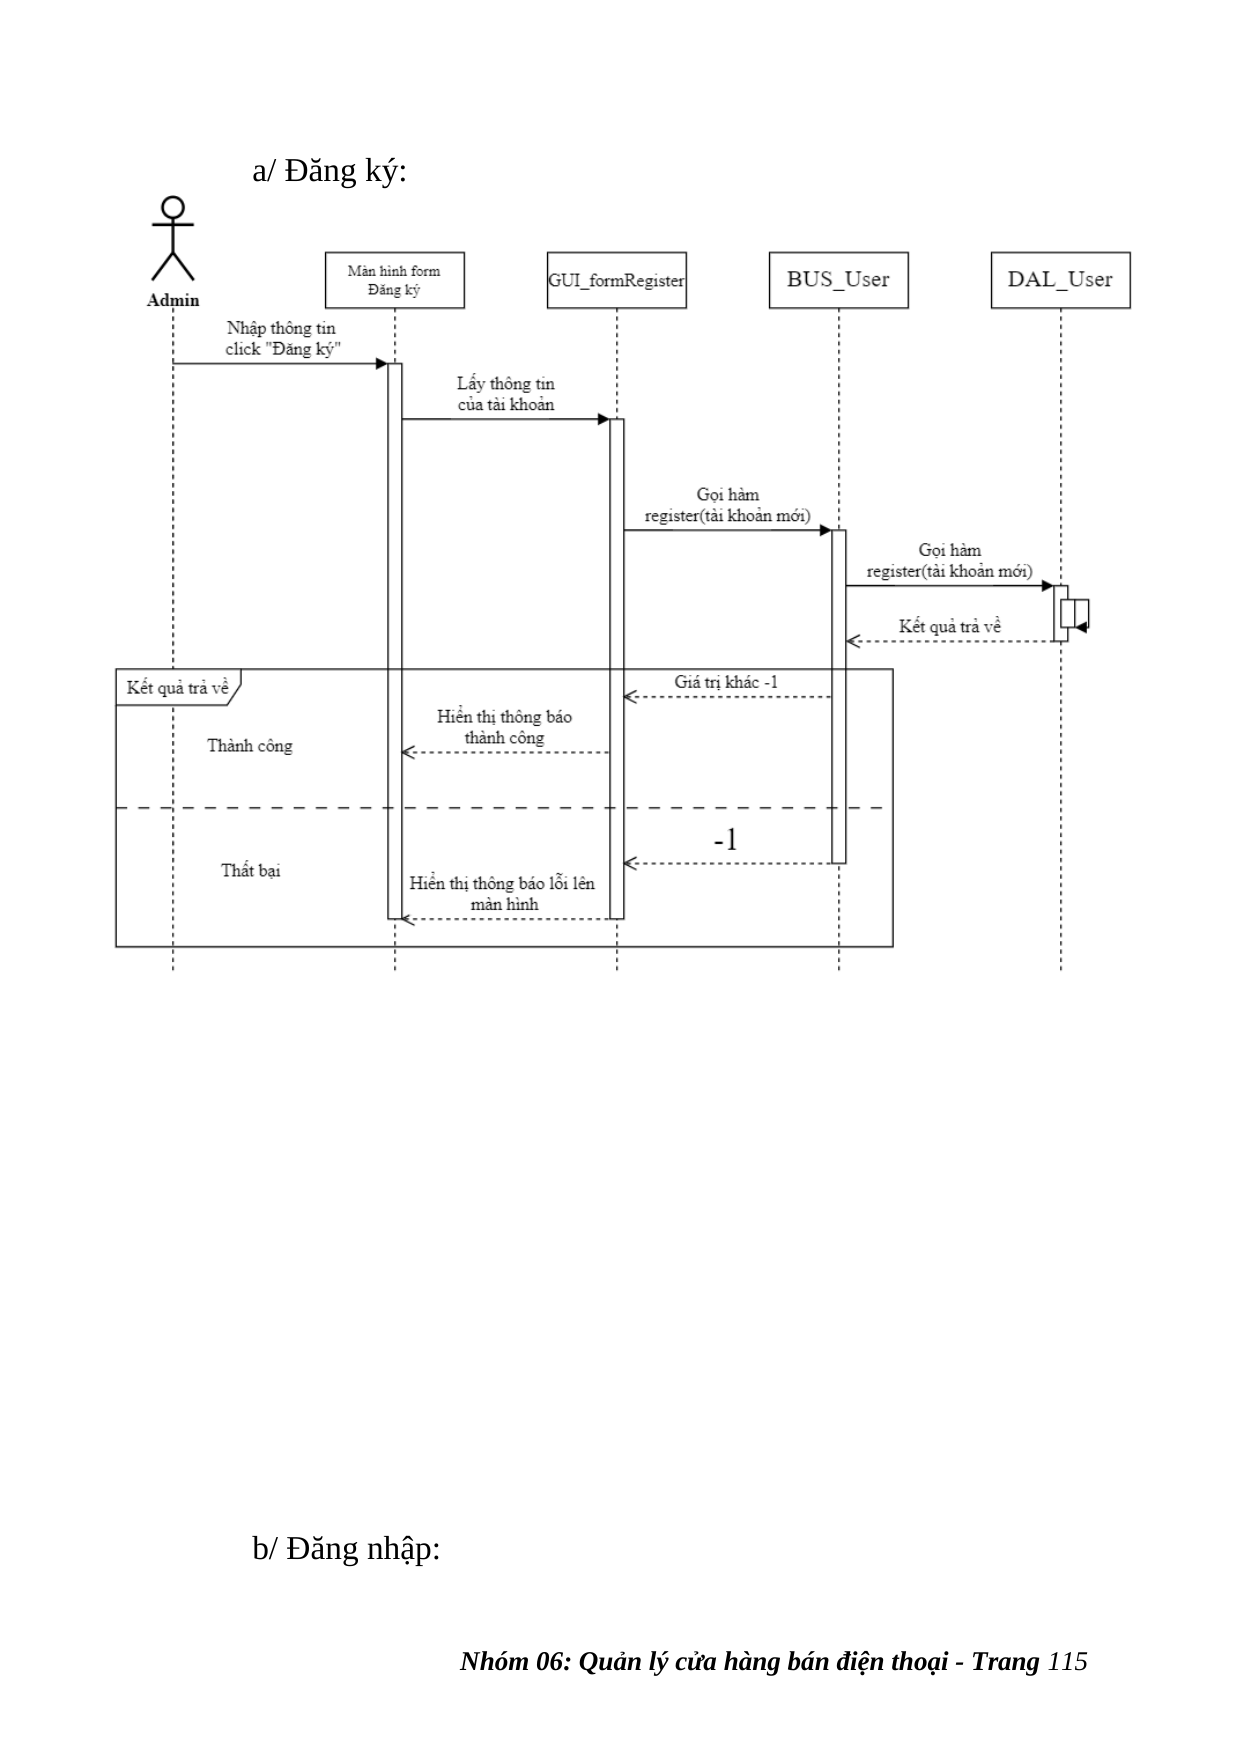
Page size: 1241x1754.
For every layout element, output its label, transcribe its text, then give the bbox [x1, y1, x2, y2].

picture [103, 195, 1132, 976]
text a/ Đăng ký: [252, 150, 1090, 188]
text b/ Đăng nhập: [252, 1528, 1090, 1567]
